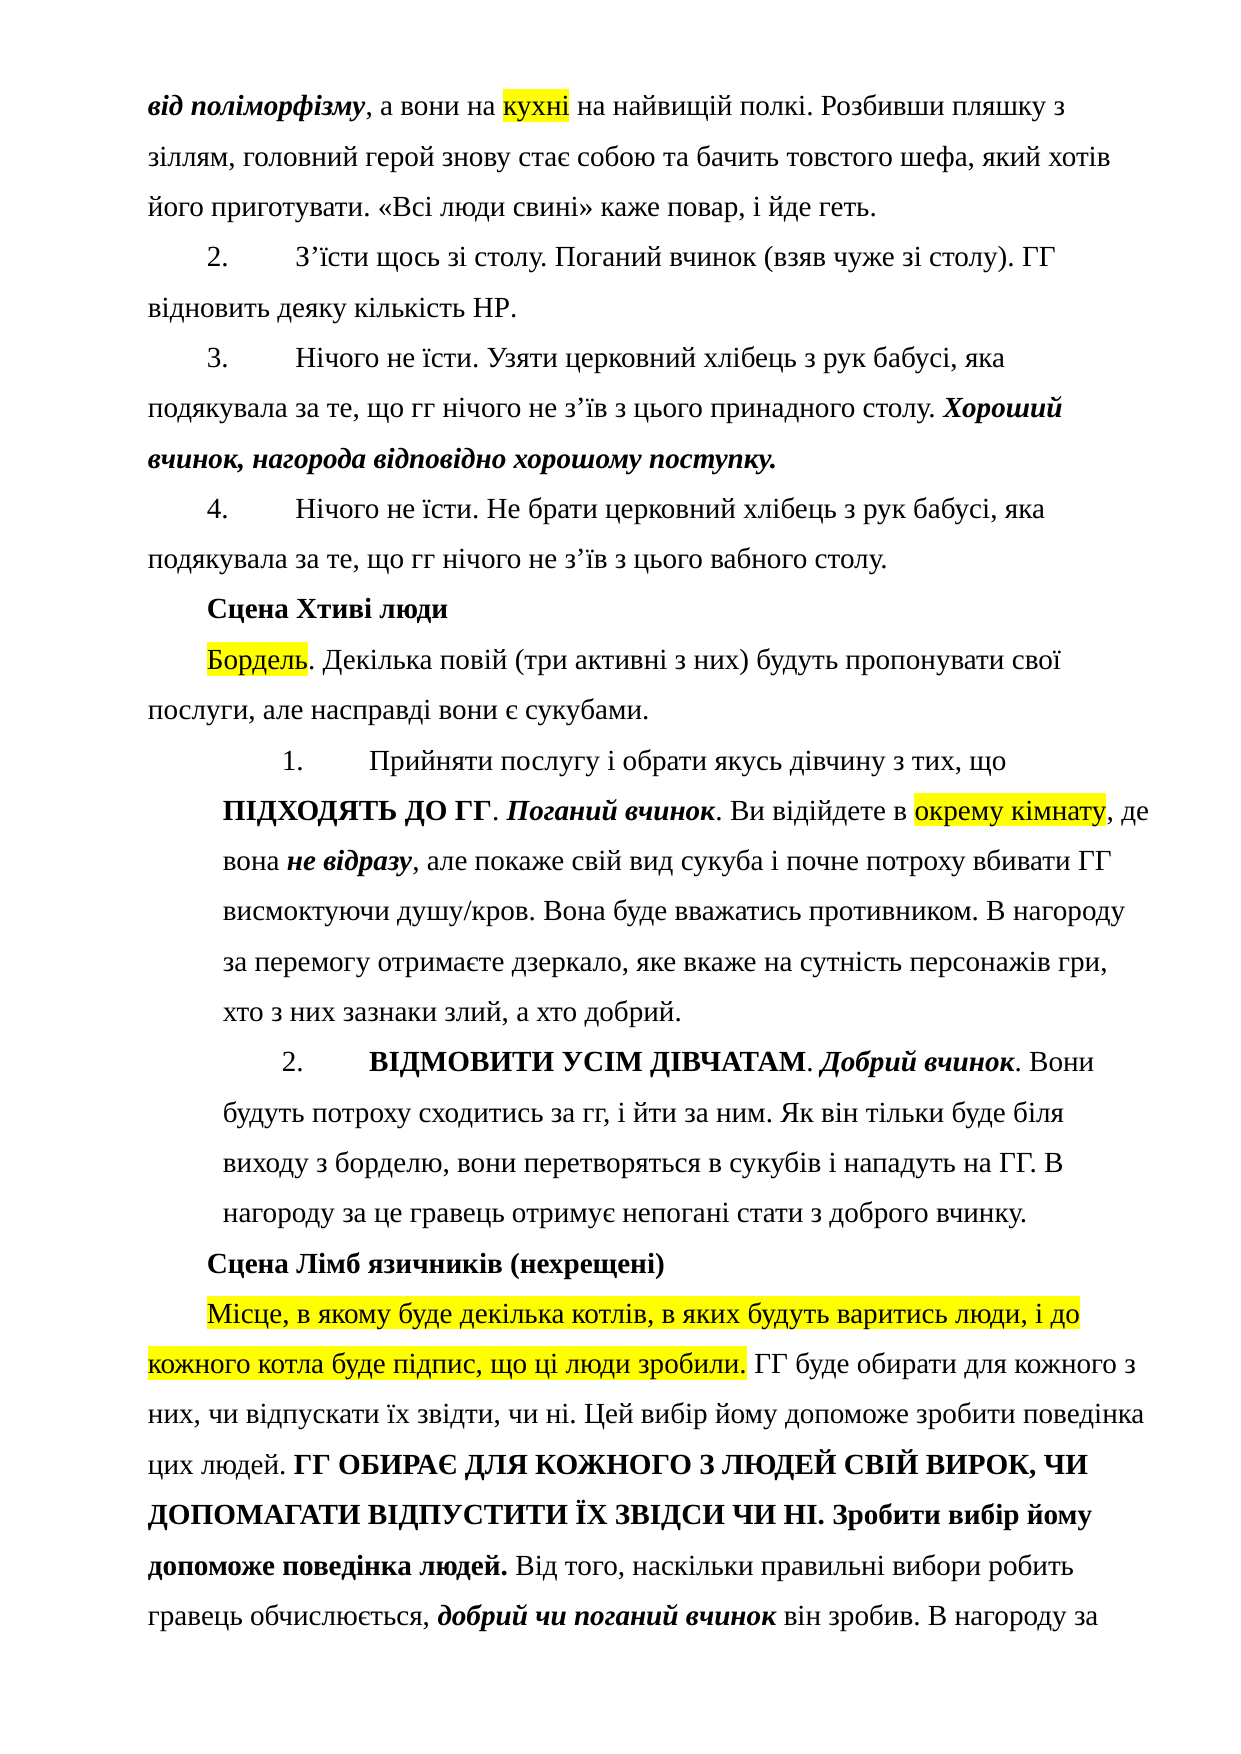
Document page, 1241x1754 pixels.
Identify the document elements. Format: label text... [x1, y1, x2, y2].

list Нічого не їсти. Не брати церковний хлібець з рук бабусі, яка подякувала за те, що гг нічого не з’їв з цього вабного столу. [148, 491, 1152, 575]
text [148, 1296, 1152, 1631]
text Бордель. Декілька повій (три активні з них) будуть пропонувати свої послуги, але насправді вони є сукубами. [148, 642, 1152, 726]
list З’їсти щось зі столу. Поганий вчинок (взяв чуже зі столу). ГГ відновить деяку кількість HP. [148, 239, 1152, 323]
text Сцена Хтиві люди [148, 592, 1152, 625]
text Сцена Лімб язичників (нехрещені) [148, 1246, 1152, 1279]
list Нічого не їсти. Узяти церковний хлібець з рук бабусі, яка подякувала за те, що гг нічого не з’їв з цього принадного столу. Хороший вчинок, нагорода відповідно хорошому поступку. [148, 340, 1152, 474]
list Прийняти послугу і обрати якусь дівчину з тих, що ПІДХОДЯТЬ ДО ГГ. Поганий вчинок. Ви відійдете в окрему кімнату, де вона не відразу, але покаже свій вид сукуба і почне потроху вбивати ГГ висмоктуючи душу/кров. Вона буде вважатись противником. В нагороду за перемогу отримаєте дзеркало, яке вкаже на сутність персонажів гри, хто з них зазнаки злий, а хто добрий. [223, 743, 1152, 1028]
list ВІДМОВИТИ УСІМ ДІВЧАТАМ. Добрий вчинок. Вони будуть потроху сходитись за гг, і йти за ним. Як він тільки буде біля виходу з борделю, вони перетворяться в сукубів і нападуть на ГГ. В нагороду за це гравець отримує непогані стати з доброго вчинку. [223, 1044, 1152, 1229]
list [148, 88, 1152, 223]
